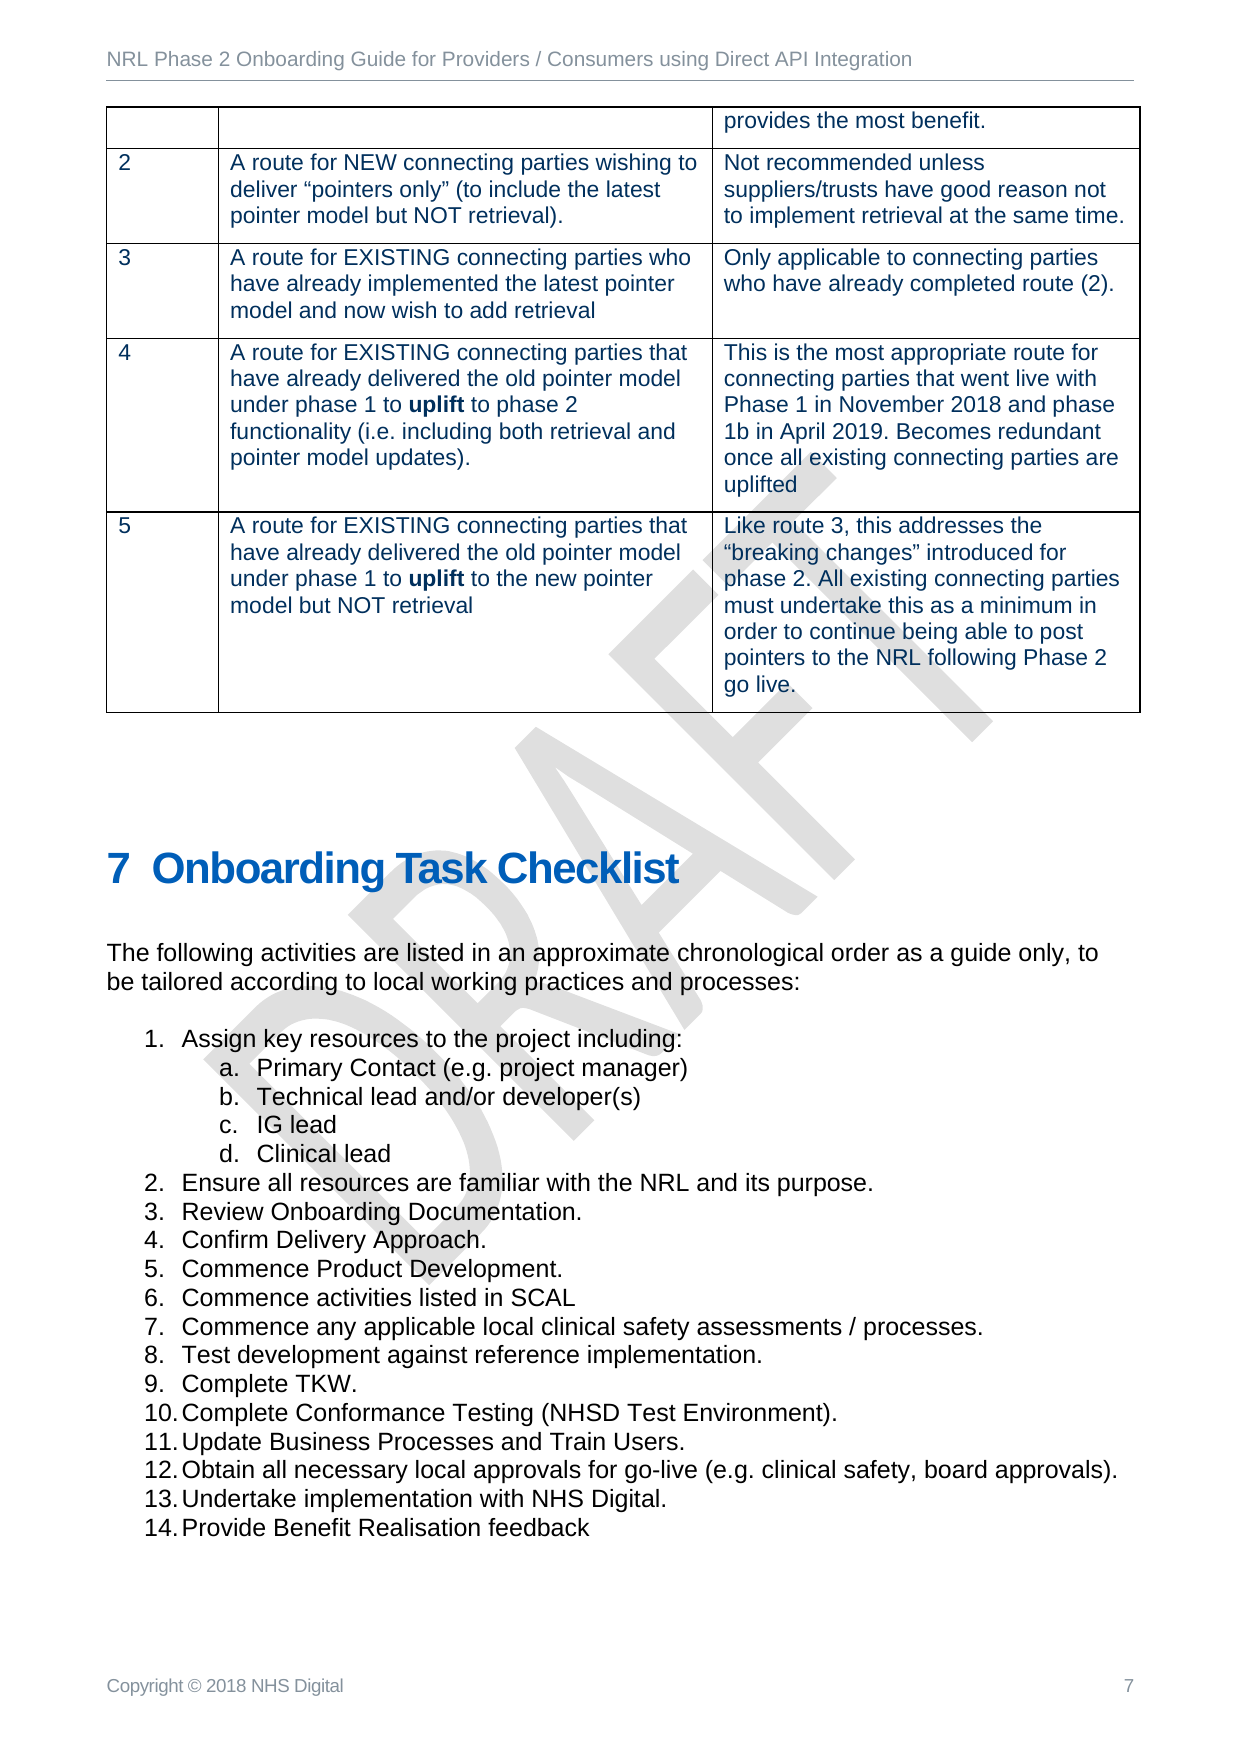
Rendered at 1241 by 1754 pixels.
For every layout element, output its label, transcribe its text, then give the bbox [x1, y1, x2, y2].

table_cell Not recommended unless suppliers/trusts have good reason not to implement retrieval at the same time. [713, 149, 1139, 243]
list Primary Contact (e.g. project manager) [219, 1053, 1134, 1082]
list Test development against reference implementation. [144, 1341, 1134, 1369]
table_cell A route for EXISTING connecting parties that have already delivered the old pointer model under phase 1 to uplift to phase 2 functionality (i.e. including both retrieval and pointer model updates). [219, 339, 712, 511]
text The following activities are listed in an approximate chronological order as a guide only, to be tailored according to local working practices and processes: [106, 938, 1134, 996]
table_cell 3 [107, 244, 218, 338]
table_cell A route for NEW connecting parties wishing to deliver “pointers only” (to include the latest pointer model but NOT retrieval). [219, 149, 712, 243]
table_cell Only applicable to connecting parties who have already completed route (2). [713, 244, 1139, 338]
list Complete TKW. [144, 1369, 1134, 1398]
table_cell 2 [107, 149, 218, 243]
list Commence any applicable local clinical safety assessments / processes. [144, 1312, 1134, 1341]
subtitle Onboarding Task Checklist [106, 843, 1134, 893]
list Commence Product Development. [144, 1254, 1134, 1283]
list Review Onboarding Documentation. [144, 1197, 1134, 1226]
list Clinical lead [219, 1139, 1134, 1168]
table_cell A route for EXISTING connecting parties who have already implemented the latest pointer model and now wish to add retrieval [219, 244, 712, 338]
table_cell 4 [107, 339, 218, 511]
table_cell 1 [107, 108, 218, 148]
list Update Business Processes and Train Users. [144, 1427, 1134, 1456]
list Undertake implementation with NHS Digital. [144, 1484, 1134, 1513]
table_cell Like route 3, this addresses the “breaking changes” introduced for phase 2. All existing connecting parties must undertake this as a minimum in order to continue being able to post pointers to the NRL following Phase 2 go live. [713, 513, 1139, 712]
list Assign key resources to the project including: [144, 1024, 1134, 1053]
list Ensure all resources are familiar with the NRL and its purpose. [144, 1168, 1134, 1197]
list Obtain all necessary local approvals for go-live (e.g. clinical safety, board approvals). [144, 1456, 1134, 1484]
table_cell A route for EXISTING connecting parties that have already delivered the old pointer model under phase 1 to uplift to the new pointer model but NOT retrieval [219, 513, 712, 712]
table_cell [713, 108, 1139, 148]
table_cell 5 [107, 513, 218, 712]
list Technical lead and/or developer(s) [219, 1082, 1134, 1111]
list Complete Conformance Testing (NHSD Test Environment). [144, 1398, 1134, 1427]
list Provide Benefit Realisation feedback [144, 1513, 1134, 1542]
list Commence activities listed in SCAL [144, 1283, 1134, 1312]
list IG lead [219, 1111, 1134, 1139]
list Confirm Delivery Approach. [144, 1226, 1134, 1254]
table_cell This is the most appropriate route for connecting parties that went live with Phase 1 in November 2018 and phase 1b in April 2019. Becomes redundant once all existing connecting parties are uplifted [713, 339, 1139, 511]
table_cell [219, 108, 712, 148]
